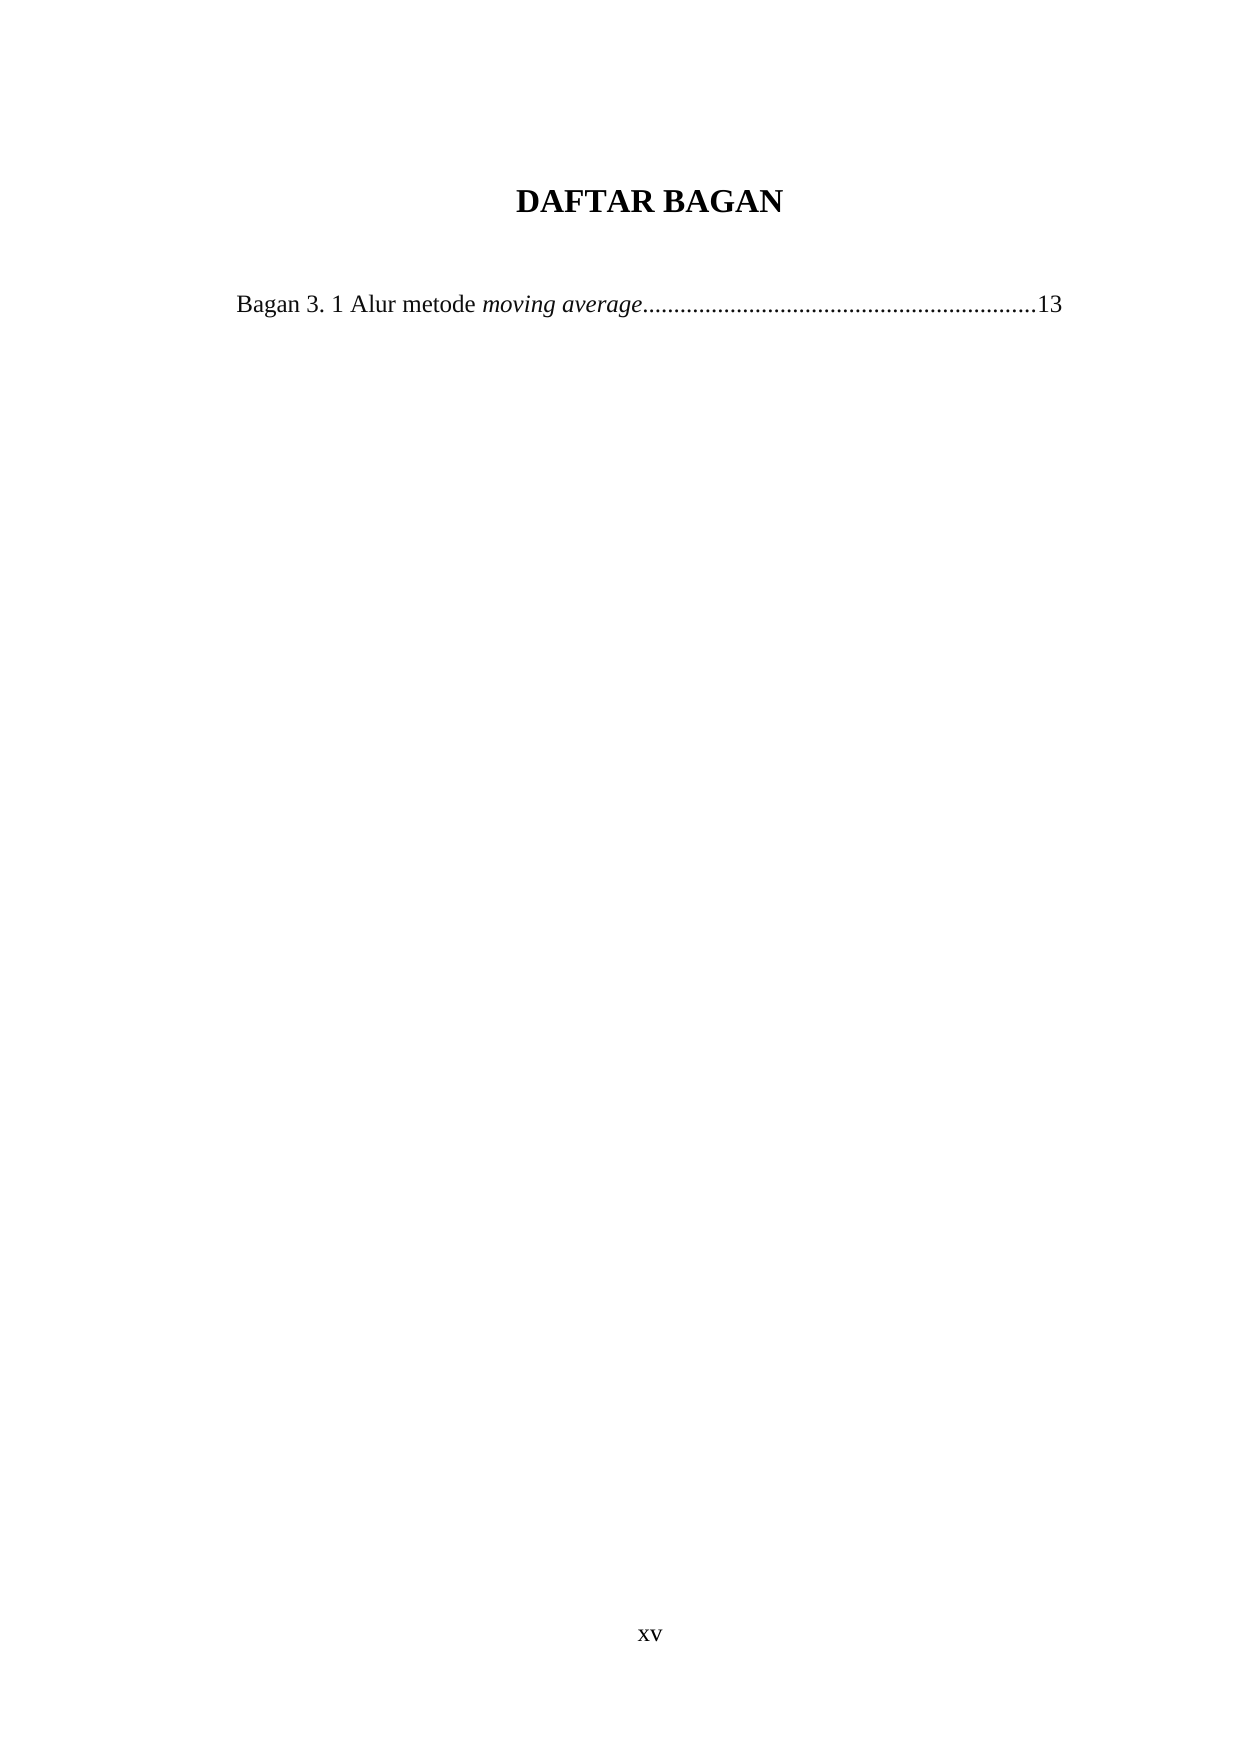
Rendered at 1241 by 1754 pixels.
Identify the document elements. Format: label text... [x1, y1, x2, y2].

subtitle DAFTAR BAGAN [236, 181, 1063, 220]
text Bagan 3. 1 Alur metode moving average 13 [236, 289, 1063, 318]
